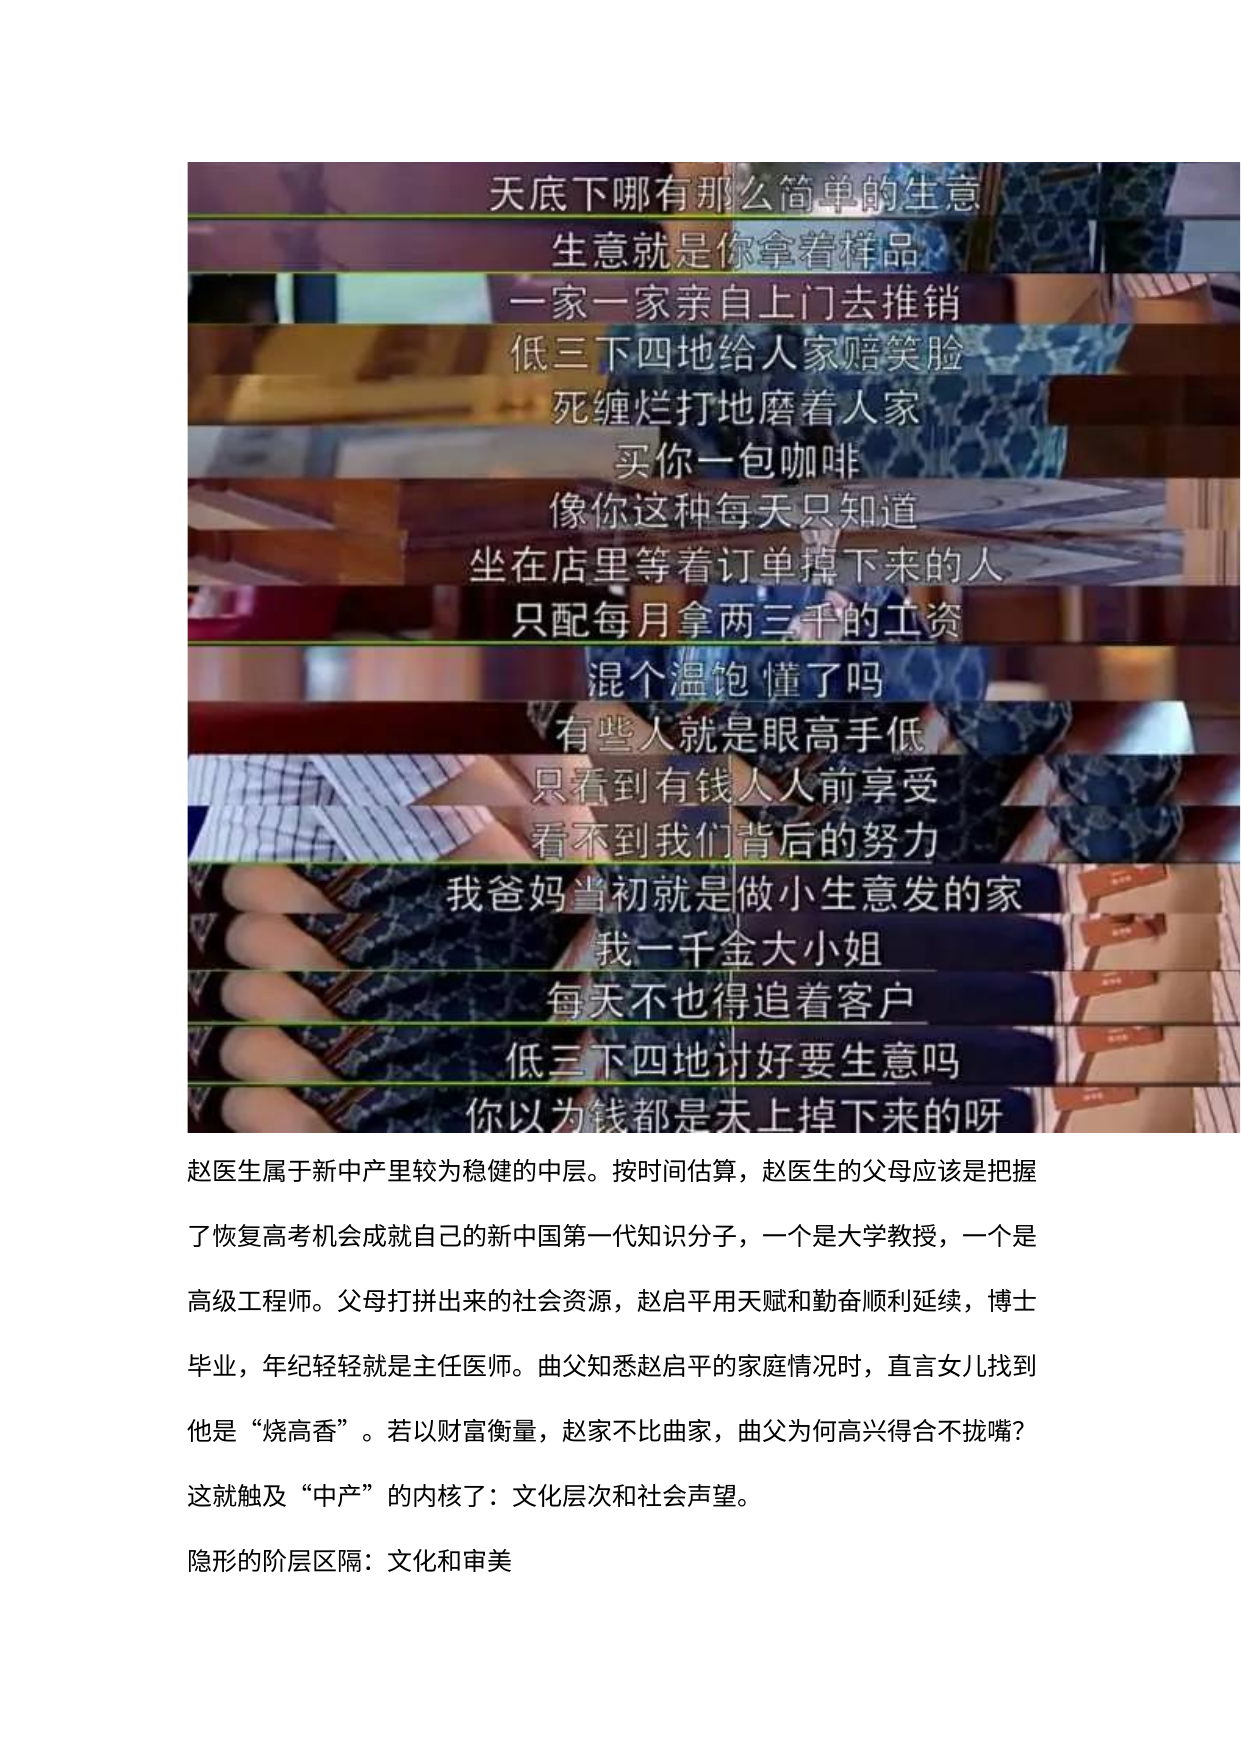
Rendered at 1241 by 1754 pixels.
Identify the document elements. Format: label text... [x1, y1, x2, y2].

text 隐形的阶层区隔：文化和审美 [187, 1527, 1053, 1592]
text 赵医生属于新中产里较为稳健的中层。按时间估算，赵医生的父母应该是把握了恢复高考机会成就自己的新中国第一代知识分子，一个是大学教授，一个是高级工程师。父母打拼出来的社会资源，赵启平用天赋和勤奋顺利延续，博士毕业，年纪轻轻就是主任医师。曲父知悉赵启平的家庭情况时，直言女儿找到他是“烧高香”。若以财富衡量，赵家不比曲家，曲父为何高兴得合不拢嘴？这就触及“中产”的内核了：文化层次和社会声望。 [187, 1137, 1053, 1527]
picture [187, 162, 1241, 1133]
